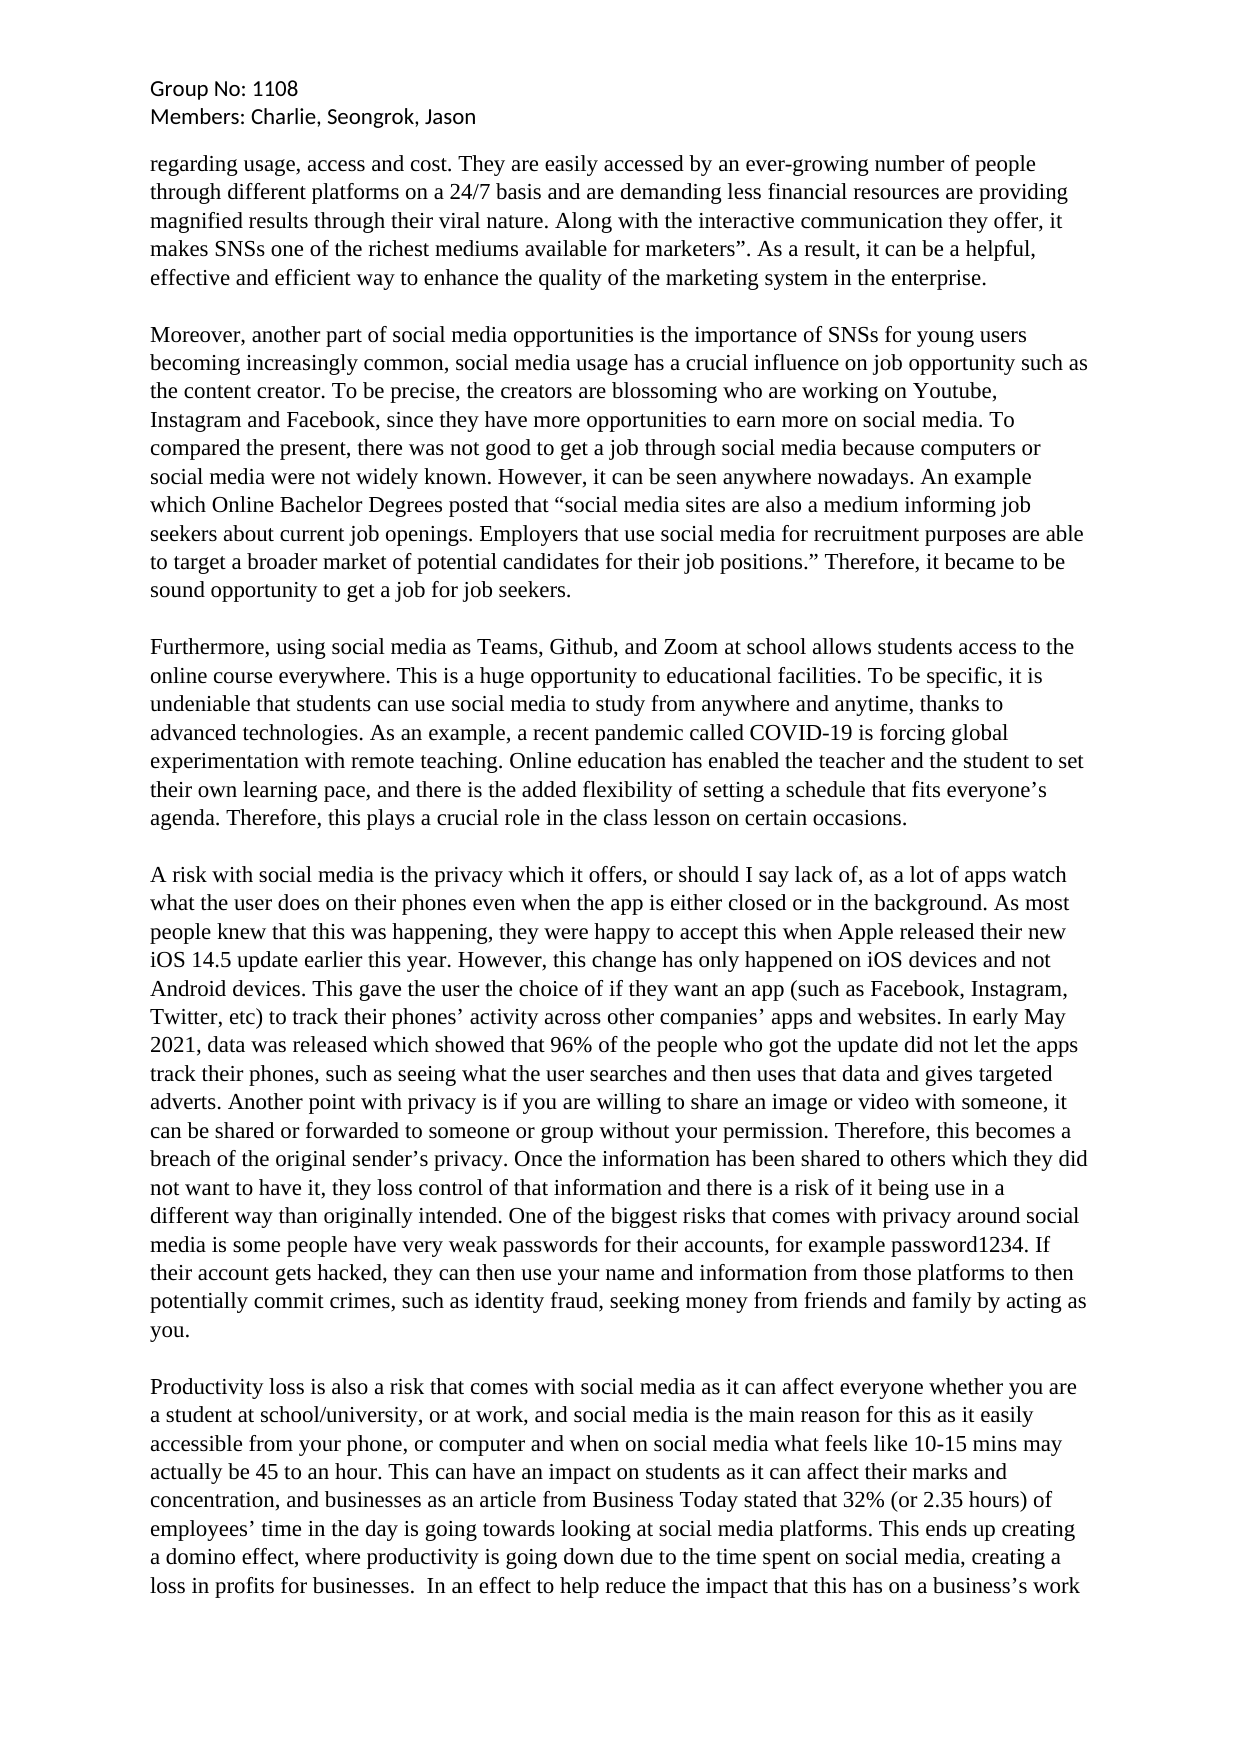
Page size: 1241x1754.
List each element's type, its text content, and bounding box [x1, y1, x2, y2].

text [150, 150, 1090, 290]
text Furthermore, using social media as Teams, Github, and Zoom at school allows students access to the online course everywhere. This is a huge opportunity to educational facilities. To be specific, it is undeniable that students can use social media to study from anywhere and anytime, thanks to advanced technologies. As an example, a recent pandemic called COVID-19 is forcing global experimentation with remote teaching. Online education has enabled the teacher and the student to set their own learning pace, and there is the added flexibility of setting a schedule that fits everyone’s agenda. Therefore, this plays a crucial role in the class lesson on certain occasions. [150, 633, 1090, 830]
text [150, 1373, 1090, 1598]
text A risk with social media is the privacy which it offers, or should I say lack of, as a lot of apps watch what the user does on their phones even when the app is either closed or in the background. As most people knew that this was happening, they were happy to accept this when Apple released their new iOS 14.5 update earlier this year. However, this change has only happened on iOS devices and not Android devices. This gave the user the choice of if they want an app (such as Facebook, Instagram, Twitter, etc) to track their phones’ activity across other companies’ apps and websites. In early May 2021, data was released which showed that 96% of the people who got the update did not let the apps track their phones, such as seeing what the user searches and then uses that data and gives targeted adverts. Another point with privacy is if you are willing to share an image or video with someone, it can be shared or forwarded to someone or group without your permission. Therefore, this becomes a breach of the original sender’s privacy. Once the information has been shared to others which they did not want to have it, they loss control of that information and there is a risk of it being use in a different way than originally intended. One of the biggest risks that comes with privacy around social media is some people have very weak passwords for their accounts, for example password1234. If their account gets hacked, they can then use your name and information from those platforms to then potentially commit crimes, such as identity fraud, seeking money from friends and family by acting as you. [150, 861, 1090, 1342]
text Moreover, another part of social media opportunities is the importance of SNSs for young users becoming increasingly common, social media usage has a crucial influence on job opportunity such as the content creator. To be precise, the creators are blossoming who are working on Youtube, Instagram and Facebook, since they have more opportunities to earn more on social media. To compared the present, there was not good to get a job through social media because computers or social media were not widely known. However, it can be seen anywhere nowadays. An example which Online Bachelor Degrees posted that “social media sites are also a medium informing job seekers about current job openings. Employers that use social media for recruitment purposes are able to target a broader market of potential candidates for their job positions.” Therefore, it became to be sound opportunity to get a job for job seekers. [150, 321, 1090, 603]
